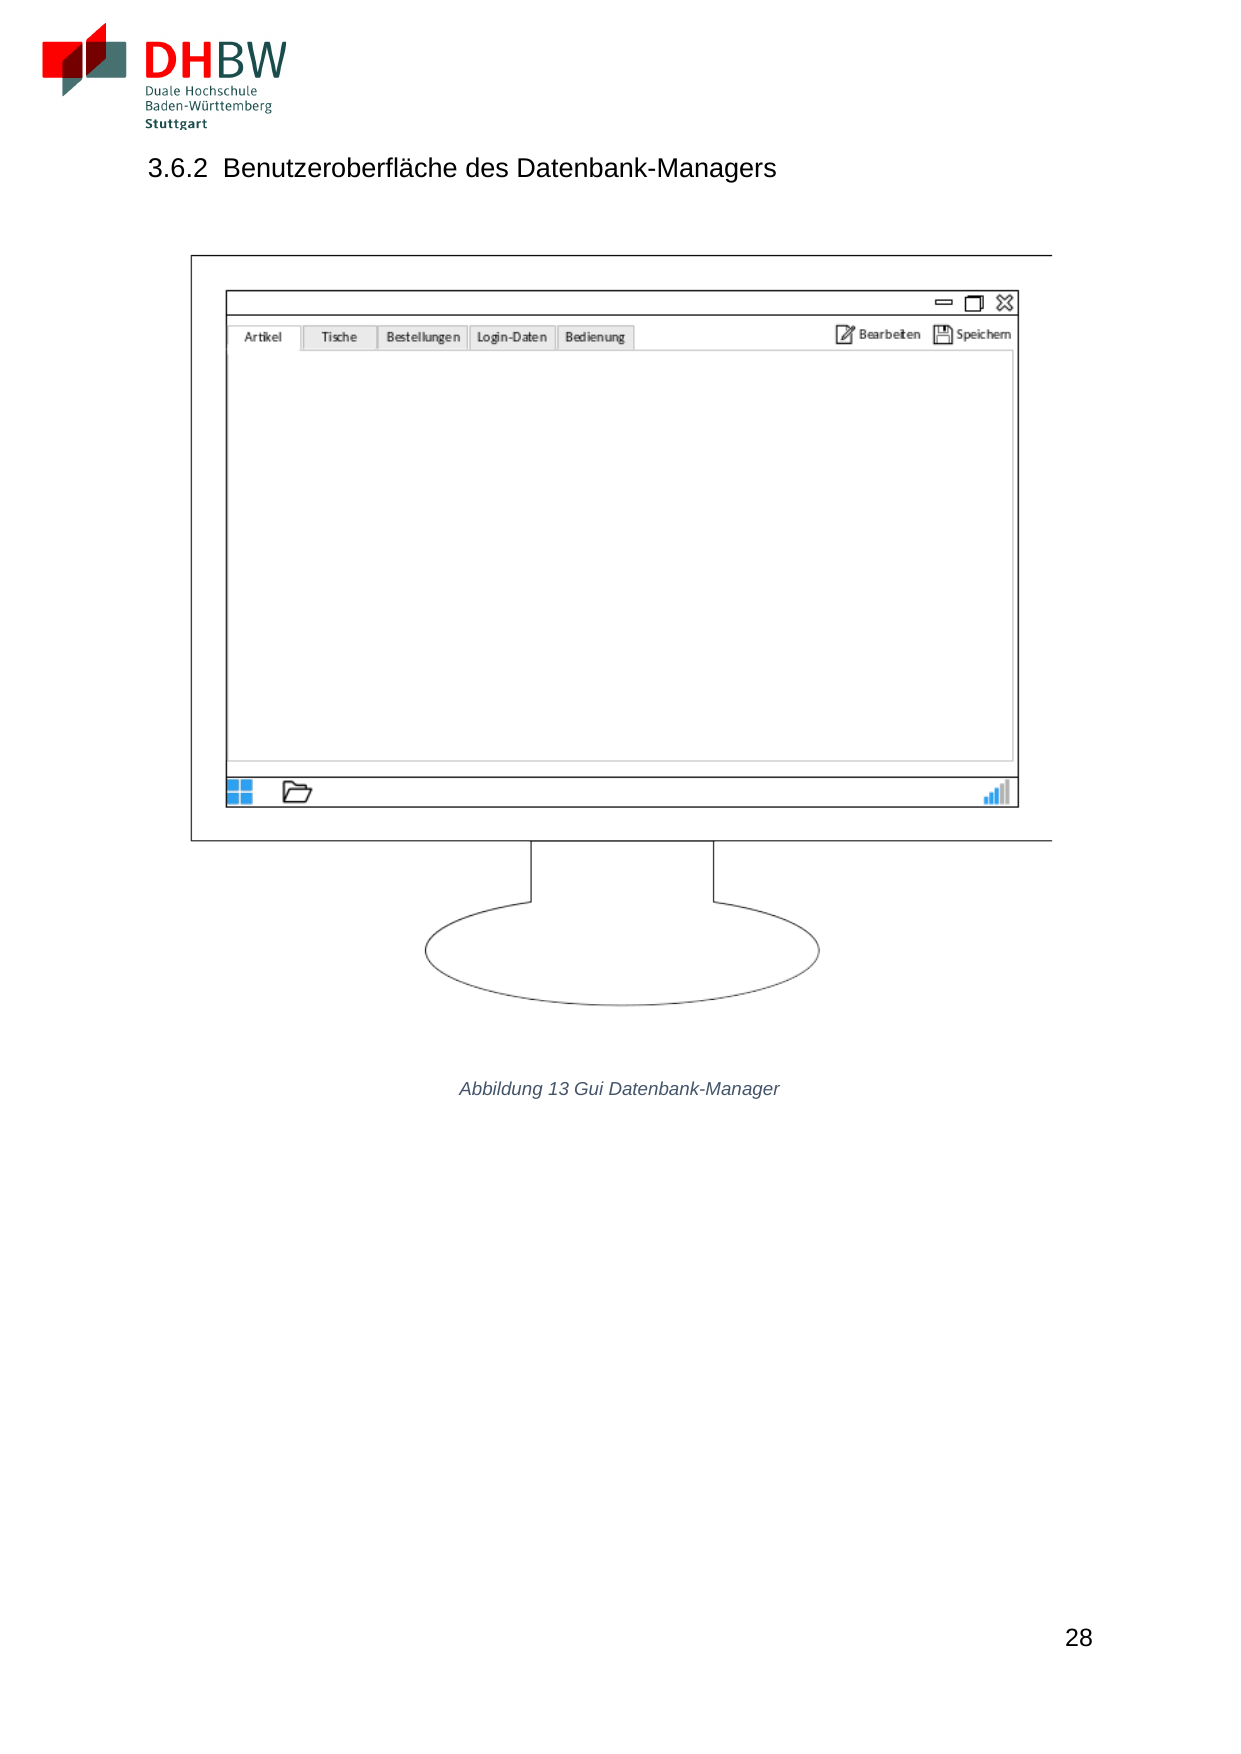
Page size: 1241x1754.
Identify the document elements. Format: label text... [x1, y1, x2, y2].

text Abbildung 13 Gui Datenbank-Manager [148, 1078, 1093, 1100]
picture [39, 20, 286, 130]
subtitle Benutzeroberfläche des Datenbank-Managers [148, 152, 1093, 183]
